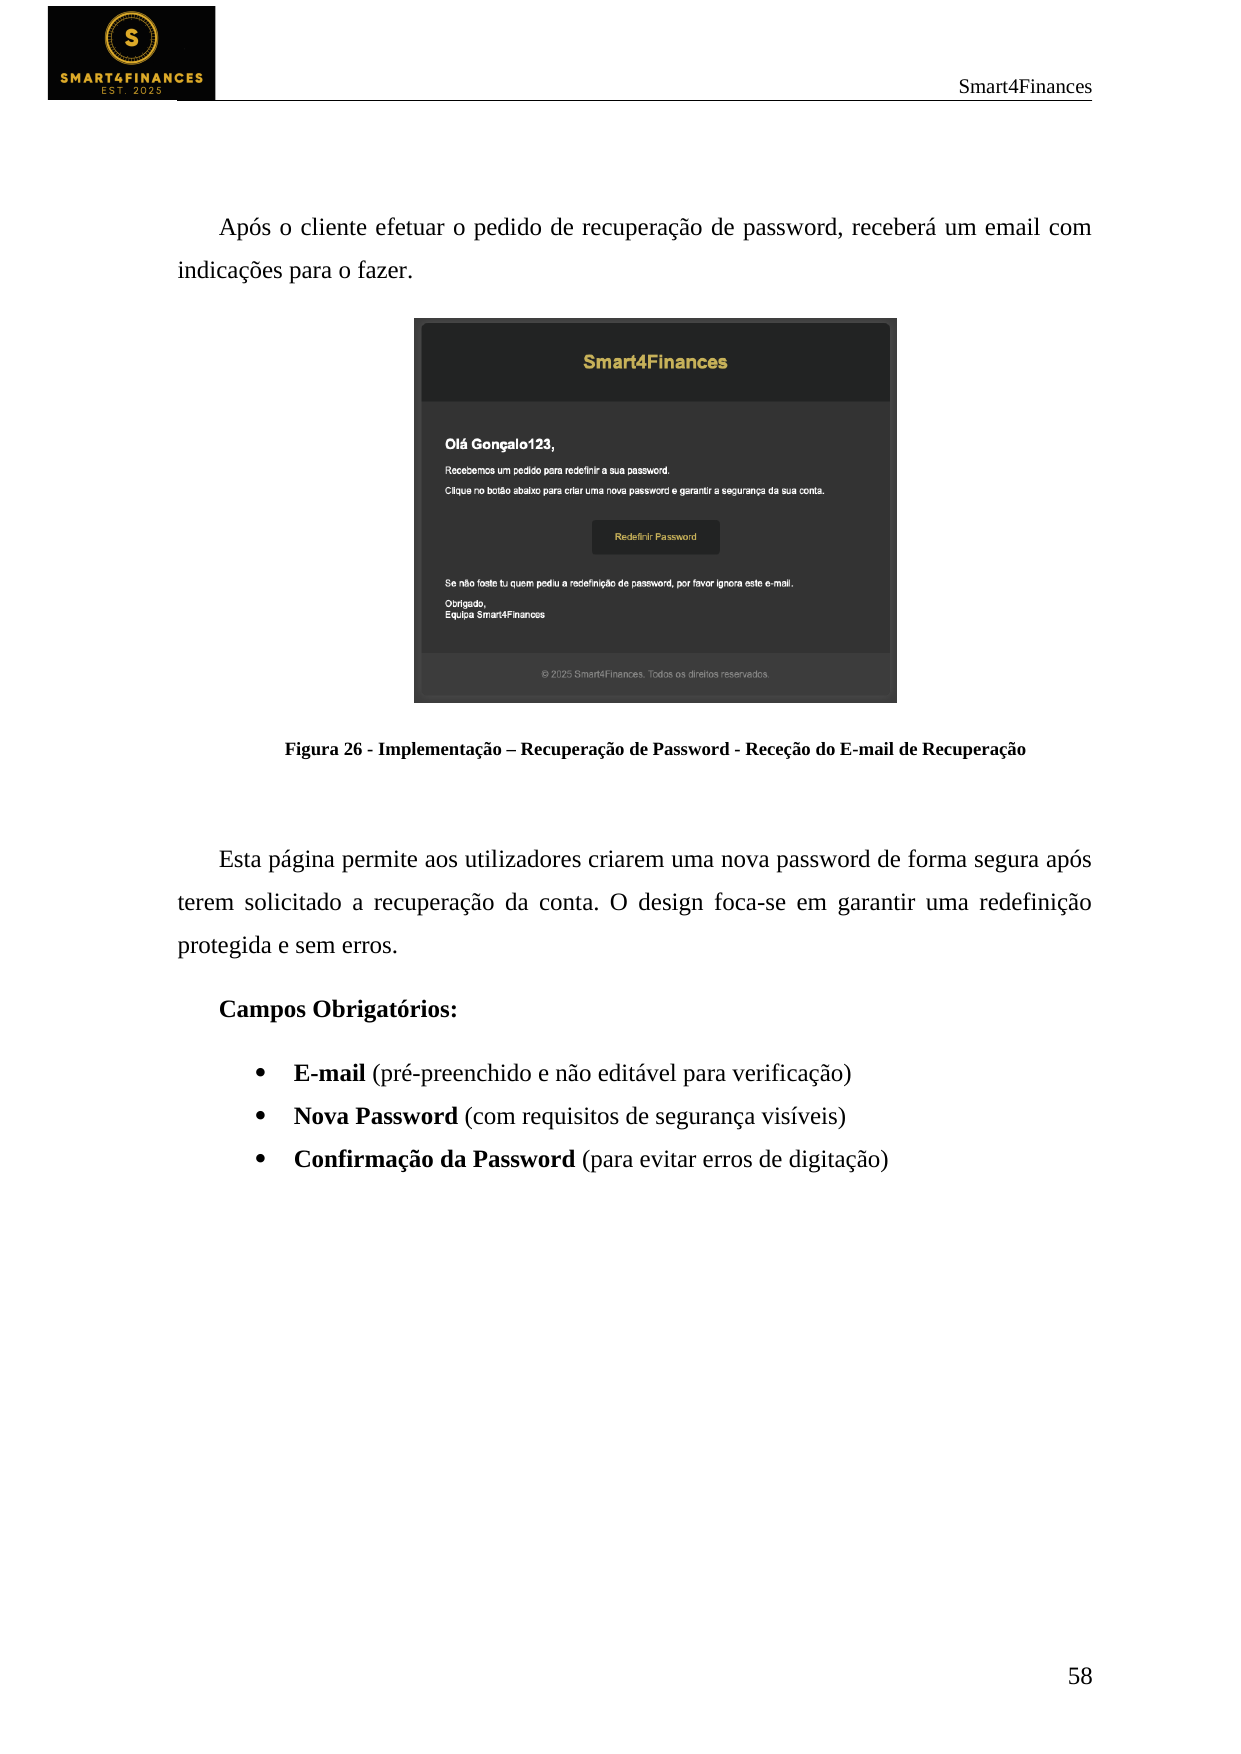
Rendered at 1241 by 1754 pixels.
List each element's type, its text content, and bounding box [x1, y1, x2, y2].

list E-mail (pré-preenchido e não editável para verificação) [256, 1058, 1092, 1087]
text Após o cliente efetuar o pedido de recuperação de password, receberá um email com indicações para o fazer. [177, 212, 1092, 283]
list Confirmação da Password (para evitar erros de digitação) [256, 1144, 1092, 1173]
list Nova Password (com requisitos de segurança visíveis) [256, 1101, 1092, 1130]
picture [414, 318, 897, 703]
picture [47, 6, 216, 100]
text Figura 26 - Implementação – Recuperação de Password - Receção do E-mail de Recuperação [177, 738, 1092, 759]
text Campos Obrigatórios: [177, 994, 1092, 1023]
text Esta página permite aos utilizadores criarem uma nova password de forma segura após terem solicitado a recuperação da conta. O design foca-se em garantir uma redefinição protegida e sem erros. [177, 844, 1092, 959]
